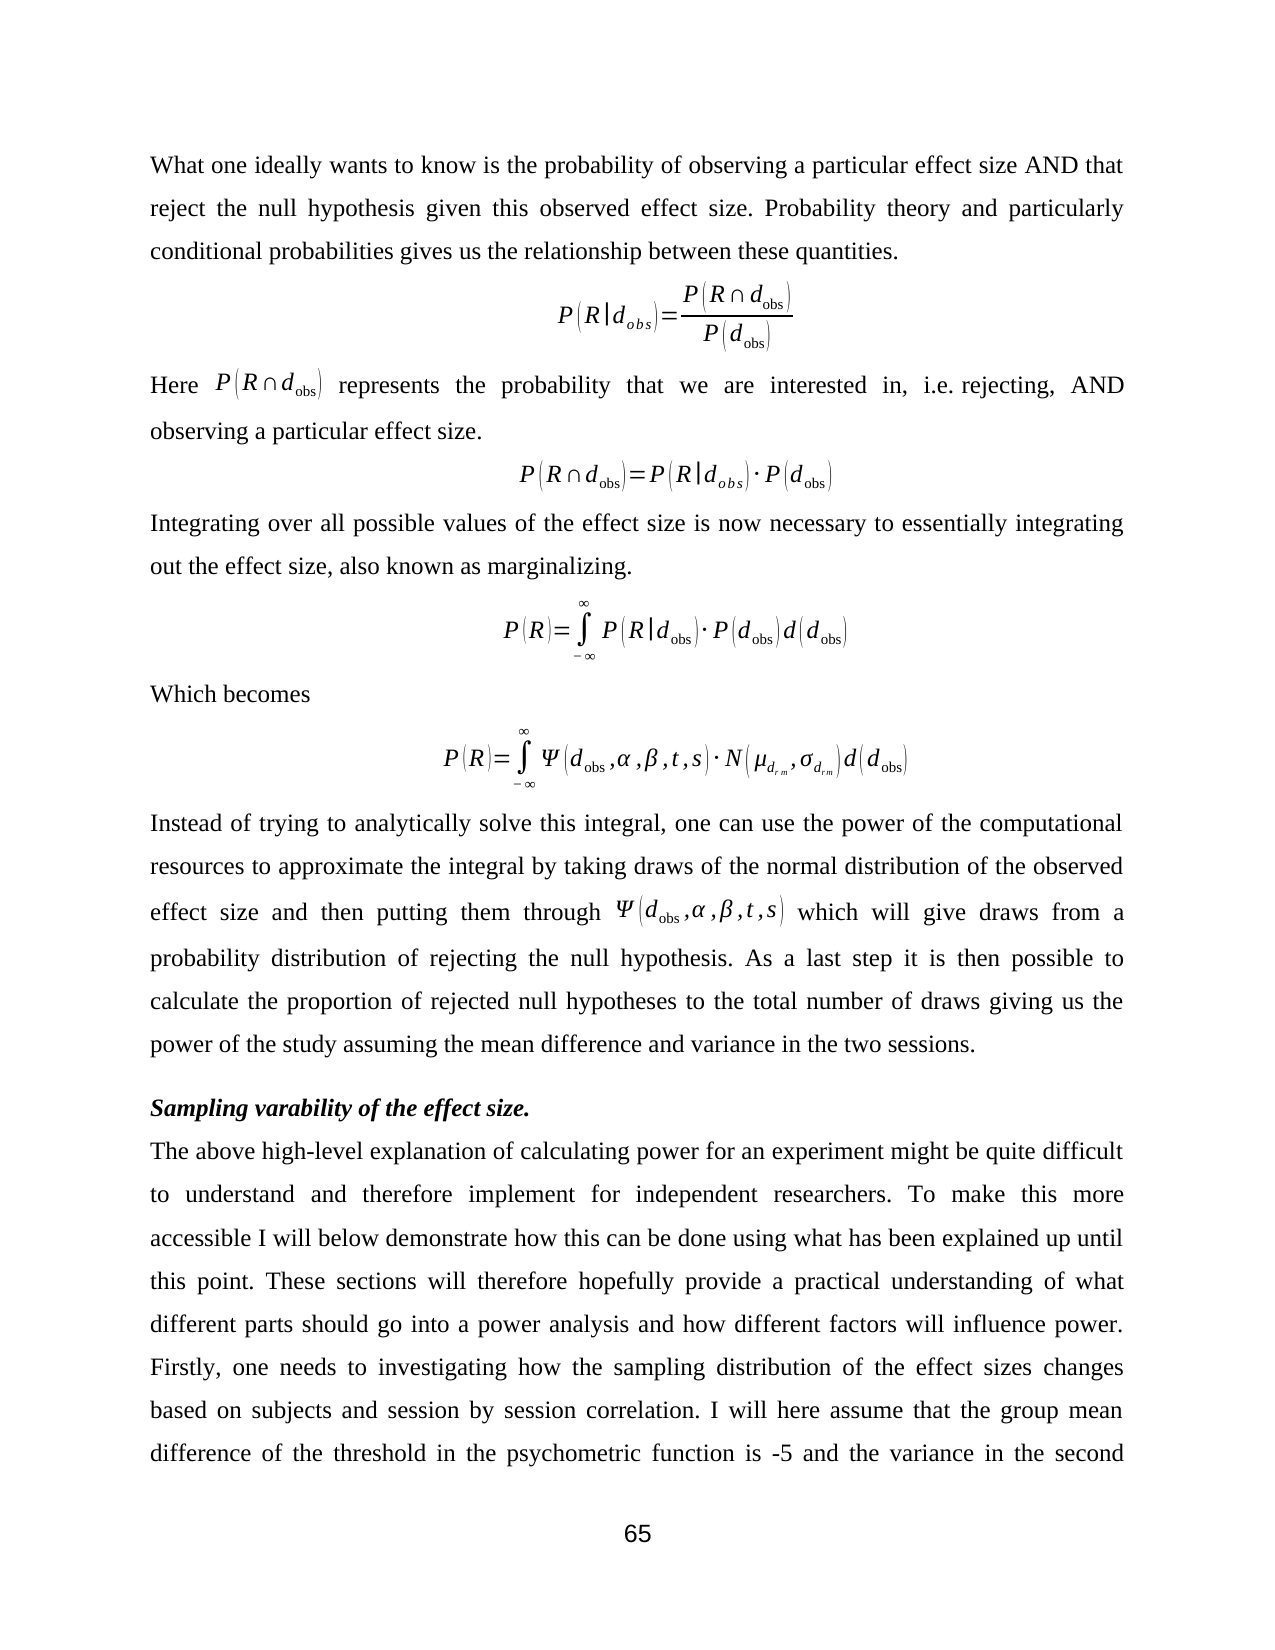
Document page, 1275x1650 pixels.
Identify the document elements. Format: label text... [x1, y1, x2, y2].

text Instead of trying to analytically solve this integral, one can use the power of the computational resources to approximate the integral by taking draws of the normal distribution of the observed effect size and then putting them through which will give draws from a probability distribution of rejecting the null hypothesis. As a last step it is then possible to calculate the proportion of rejected null hypotheses to the total number of draws giving us the power of the study assuming the mean difference and variance in the two sessions. [150, 808, 1125, 1058]
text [150, 1136, 1125, 1467]
text Which becomes [150, 679, 1125, 708]
subtitle Sampling varability of the effect size. [150, 1093, 1125, 1122]
text What one ideally wants to know is the probability of observing a particular effect size AND that reject the null hypothesis given this observed effect size. Probability theory and particularly conditional probabilities gives us the relationship between these quantities. [150, 150, 1125, 265]
text Integrating over all possible values of the effect size is now necessary to essentially integrating out the effect size, also known as marginalizing. [150, 508, 1125, 580]
text Here represents the probability that we are interested in, i.e. rejecting, AND observing a particular effect size. [150, 367, 1125, 445]
